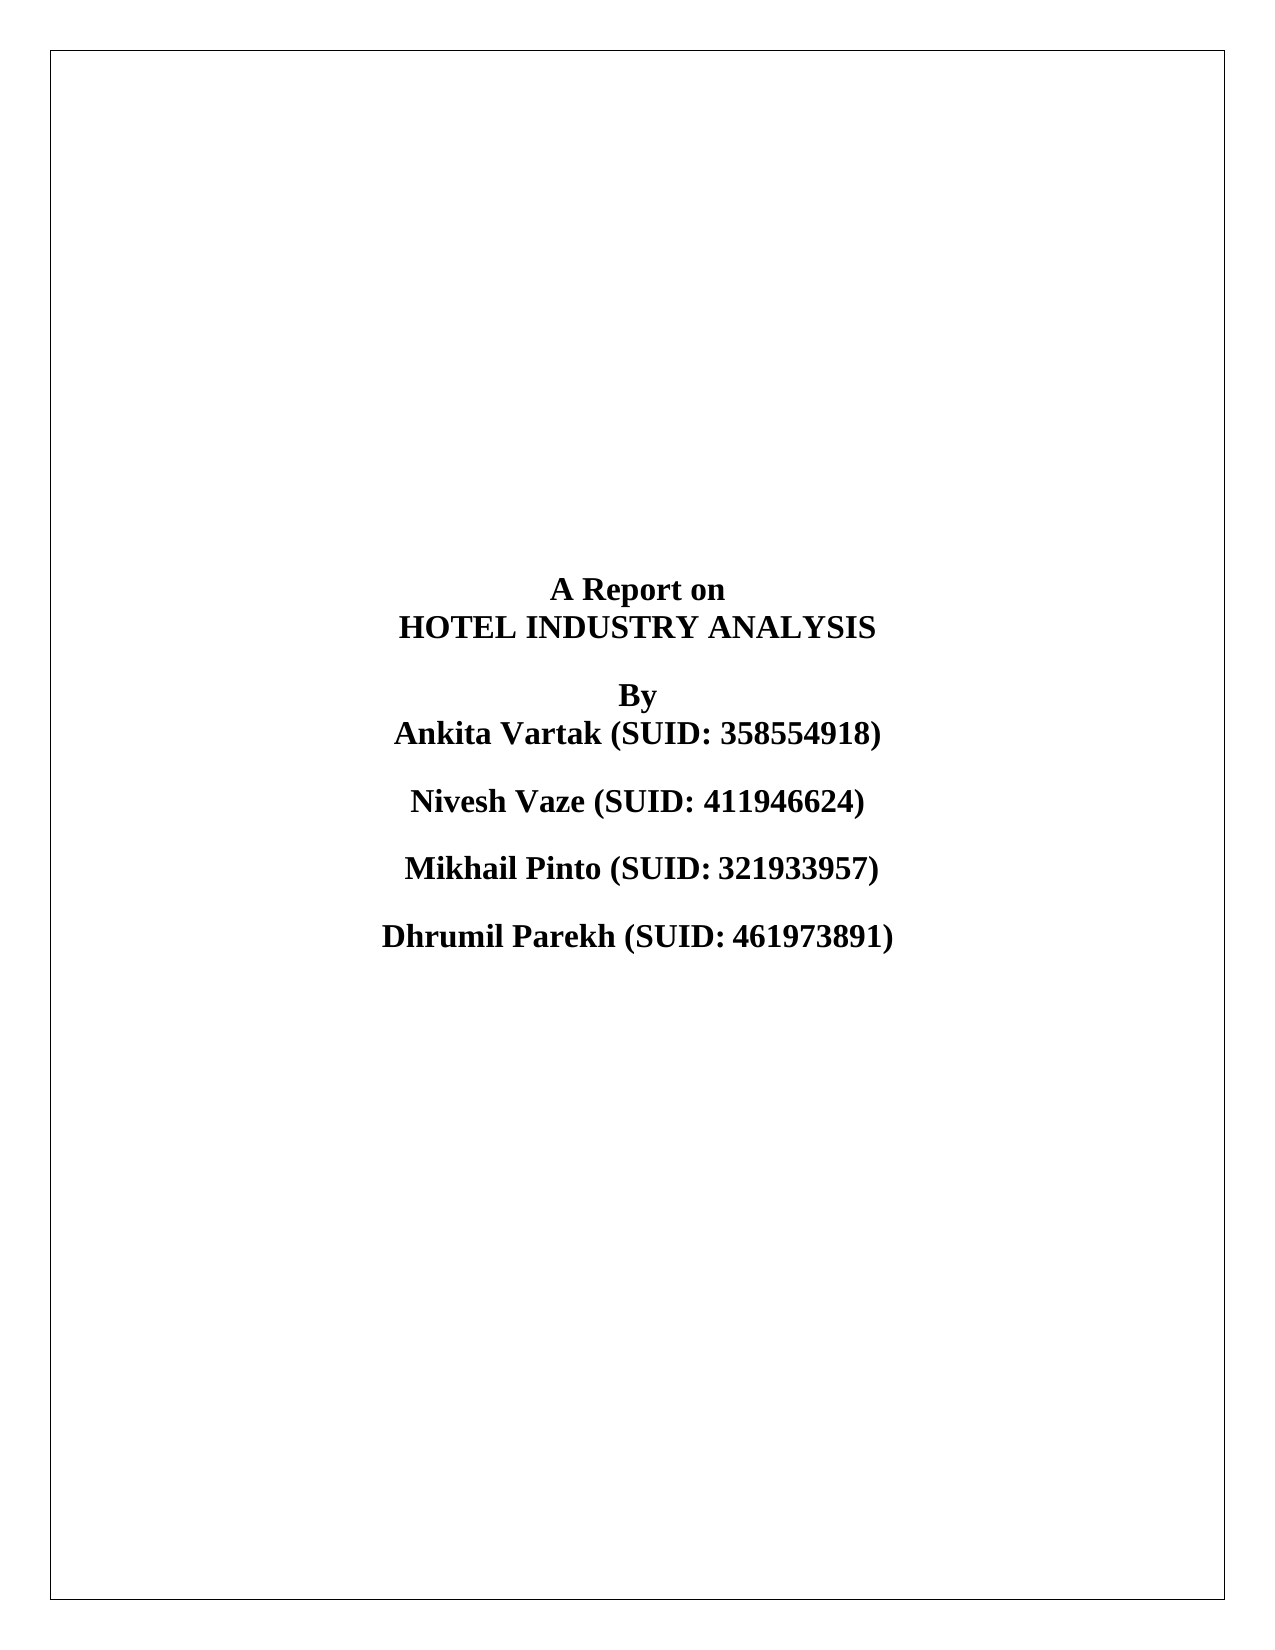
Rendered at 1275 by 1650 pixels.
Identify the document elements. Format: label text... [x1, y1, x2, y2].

text A Report on HOTEL INDUSTRY ANALYSIS [112, 569, 1162, 646]
text By Ankita Vartak (SUID: 358554918) [112, 675, 1162, 752]
text Dhrumil Parekh (SUID: 461973891) [112, 916, 1162, 954]
text Mikhail Pinto (SUID: 321933957) [112, 848, 1162, 887]
text Nivesh Vaze (SUID: 411946624) [112, 781, 1162, 819]
